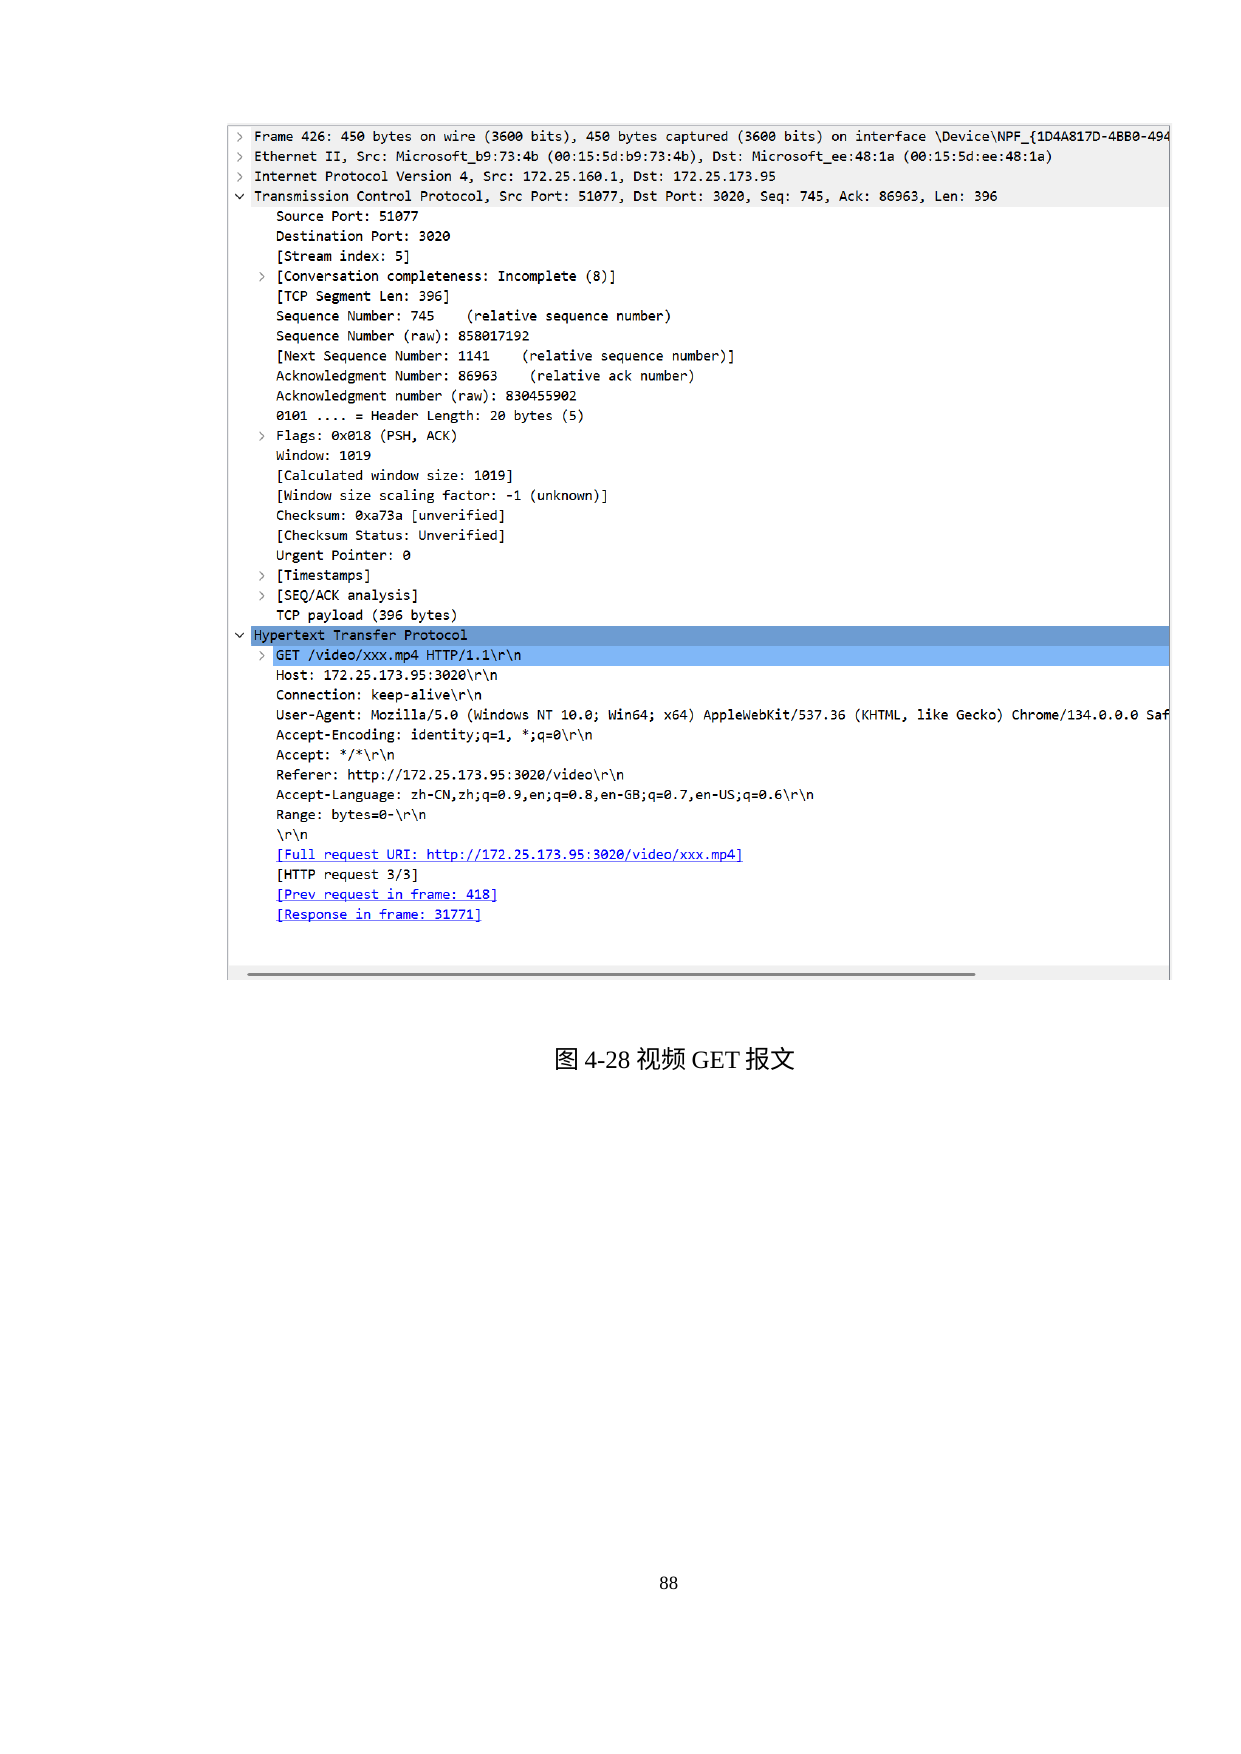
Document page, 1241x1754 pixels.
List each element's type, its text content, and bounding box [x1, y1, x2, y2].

text 图4-28 视频GET报文 [177, 1025, 1122, 1090]
picture [227, 123, 1173, 980]
